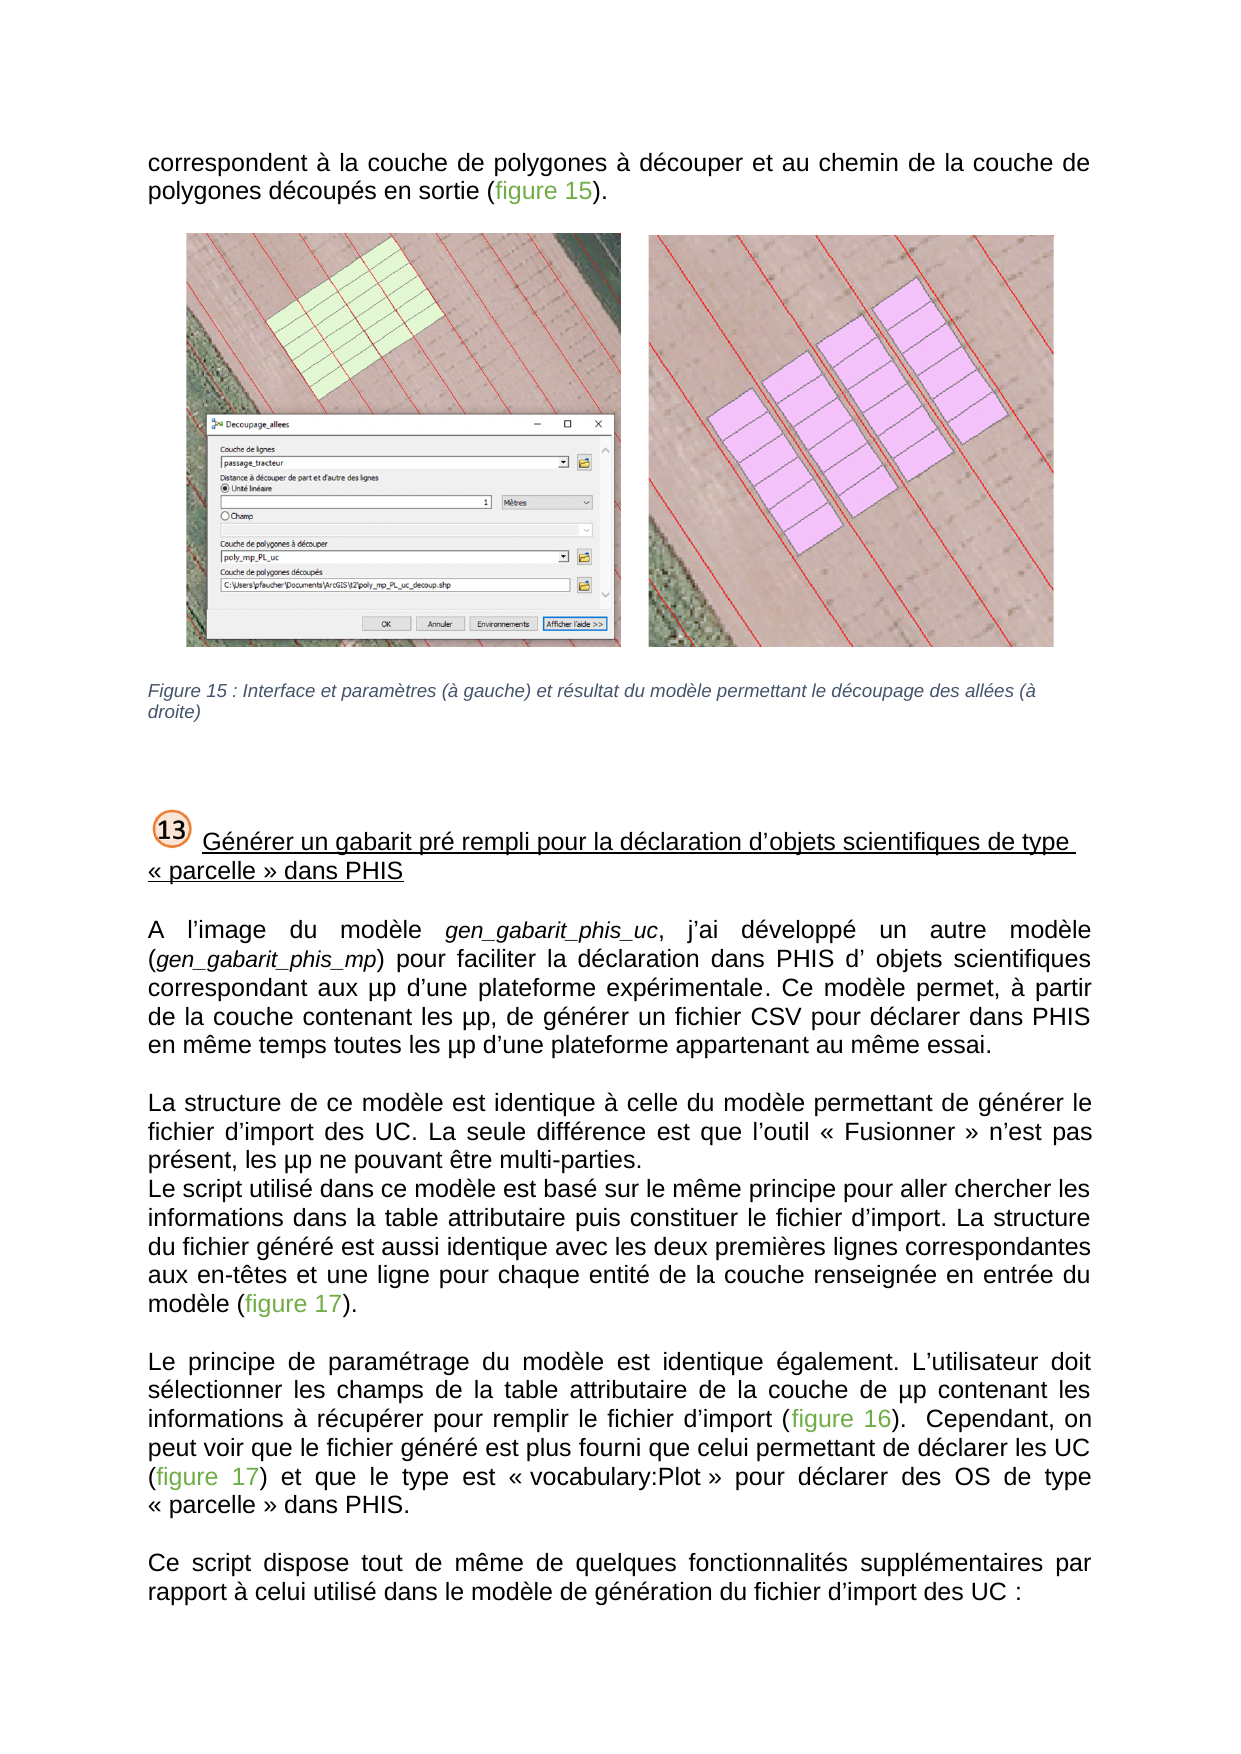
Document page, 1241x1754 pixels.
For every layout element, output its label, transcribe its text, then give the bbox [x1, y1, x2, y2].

text A l’image du modèle gen_gabarit_phis_uc, j’ai développé un autre modèle (gen_gabarit_phis_mp) pour faciliter la déclaration dans PHIS d’ objets scientifiques correspondant aux µp d’une plateforme expérimentale. Ce modèle permet, à partir de la couche contenant les µp, de générer un fichier CSV pour déclarer dans PHIS en même temps toutes les µp d’une plateforme appartenant au même essai. [148, 915, 1093, 1059]
text Générer un gabarit pré rempli pour la déclaration d’objets scientifiques de type « parcelle » dans PHIS [148, 805, 1093, 885]
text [148, 148, 1093, 205]
text Figure 15 : Interface et paramètres (à gauche) et résultat du modèle permettant le découpage des allées (à droite) [148, 680, 1093, 723]
picture [648, 235, 1054, 647]
text Le script utilisé dans ce modèle est basé sur le même principe pour aller chercher les informations dans la table attributaire puis constituer le fichier d’import. La structure du fichier généré est aussi identique avec les deux premières lignes correspondantes aux en-têtes et une ligne pour chaque entité de la couche renseignée en entrée du modèle (figure 17). [148, 1174, 1093, 1318]
text Ce script dispose tout de même de quelques fonctionnalités supplémentaires par rapport à celui utilisé dans le modèle de génération du fichier d’import des UC : [148, 1548, 1093, 1605]
picture [147, 804, 195, 851]
text Le principe de paramétrage du modèle est identique également. L’utilisateur doit sélectionner les champs de la table attributaire de la couche de µp contenant les informations à récupérer pour remplir le fichier d’import (figure 16). Cependant, on peut voir que le fichier généré est plus fourni que celui permettant de déclarer les UC (figure 17) et que le type est « vocabulary:Plot » pour déclarer des OS de type « parcelle » dans PHIS. [148, 1347, 1093, 1519]
text La structure de ce modèle est identique à celle du modèle permettant de générer le fichier d’import des UC. La seule différence est que l’outil « Fusionner » n’est pas présent, les µp ne pouvant être multi-parties. [148, 1088, 1093, 1174]
picture [186, 233, 621, 647]
